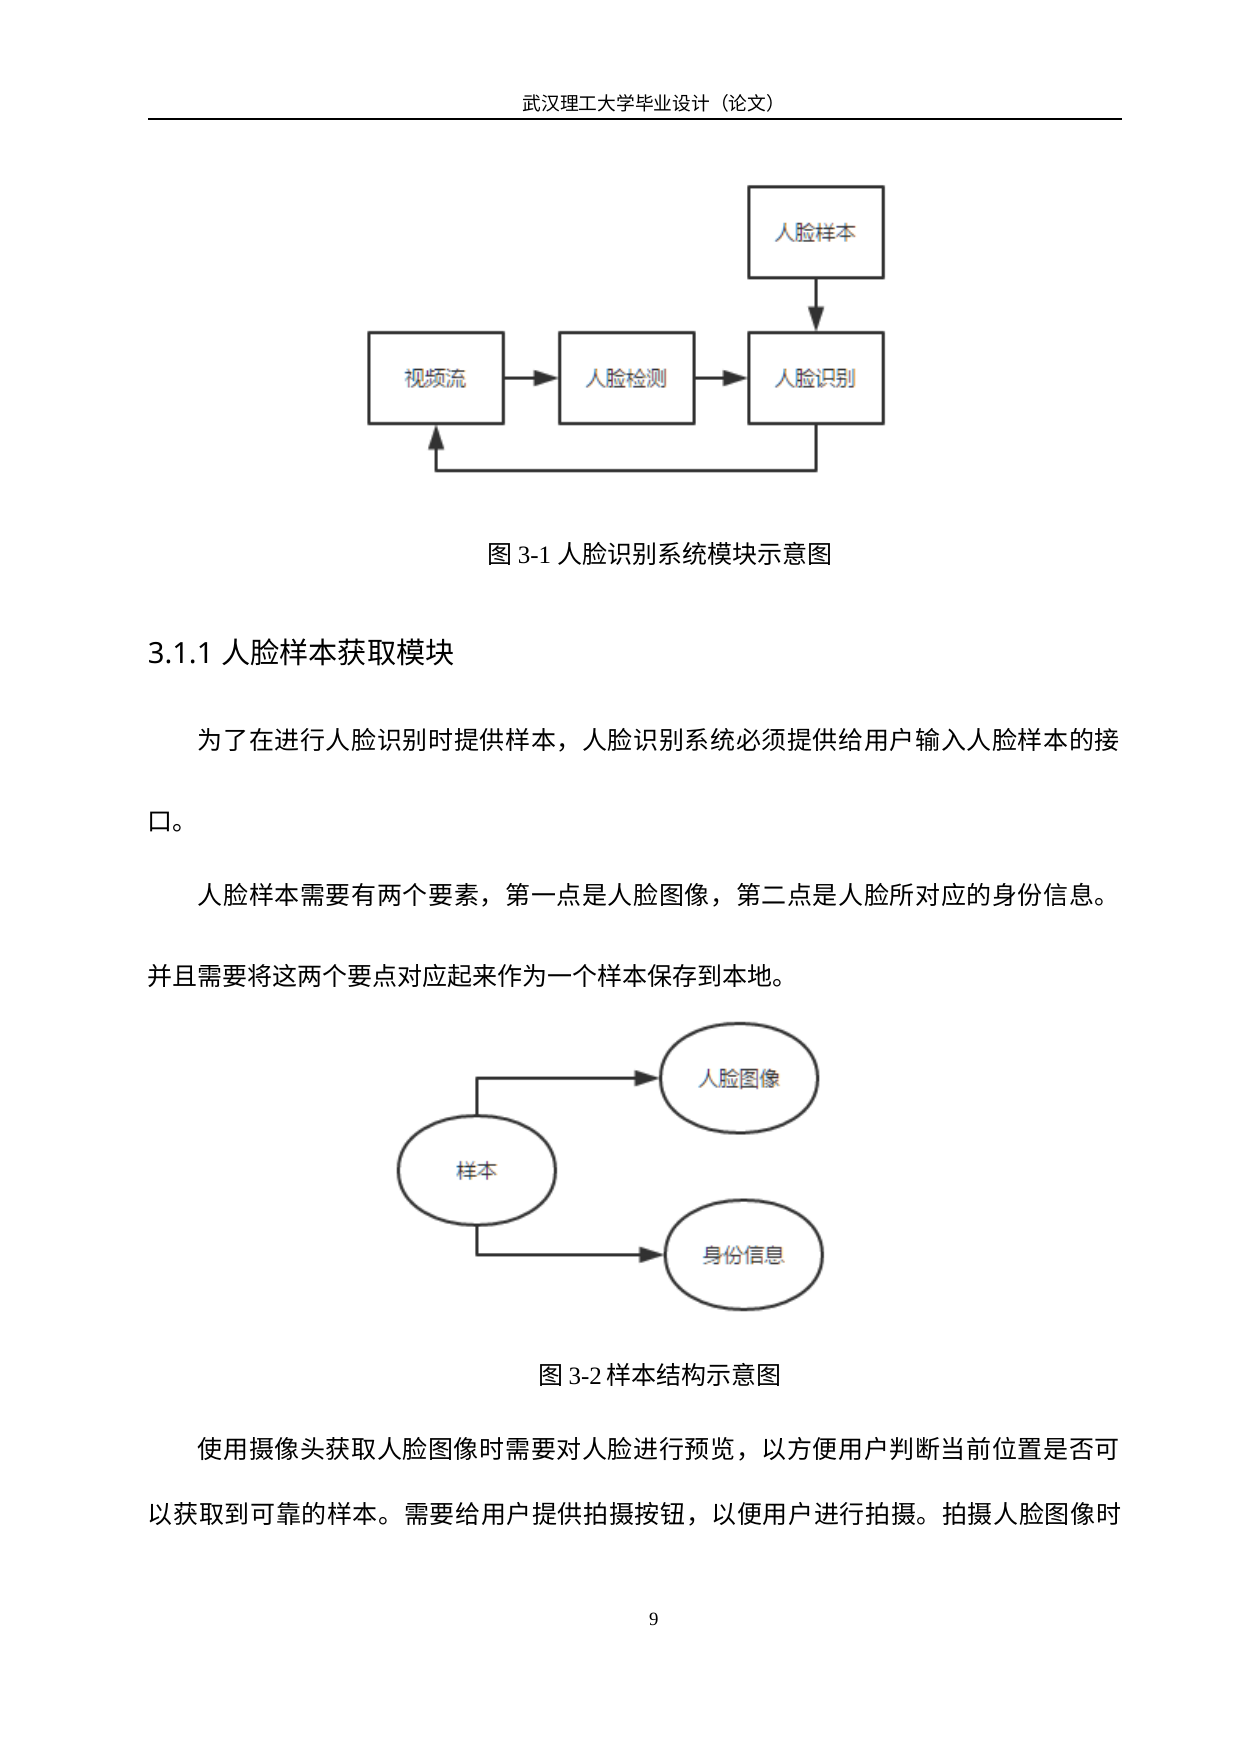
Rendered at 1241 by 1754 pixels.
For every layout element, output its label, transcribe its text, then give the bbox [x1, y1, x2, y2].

text 图3-1 人脸识别系统模块示意图 [148, 520, 1122, 585]
picture [383, 1016, 887, 1327]
text 人脸样本需要有两个要素，第一点是人脸图像，第二点是人脸所对应的身份信息。并且需要将这两个要点对应起来作为一个样本保存到本地。 [148, 861, 1122, 1007]
subtitle 3.1.1 人脸样本获取模块 [148, 619, 1122, 684]
picture [352, 162, 918, 496]
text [148, 1416, 1122, 1546]
text 图3-2样本结构示意图 [148, 1341, 1122, 1406]
text 为了在进行人脸识别时提供样本，人脸识别系统必须提供给用户输入人脸样本的接口。 [148, 706, 1122, 852]
